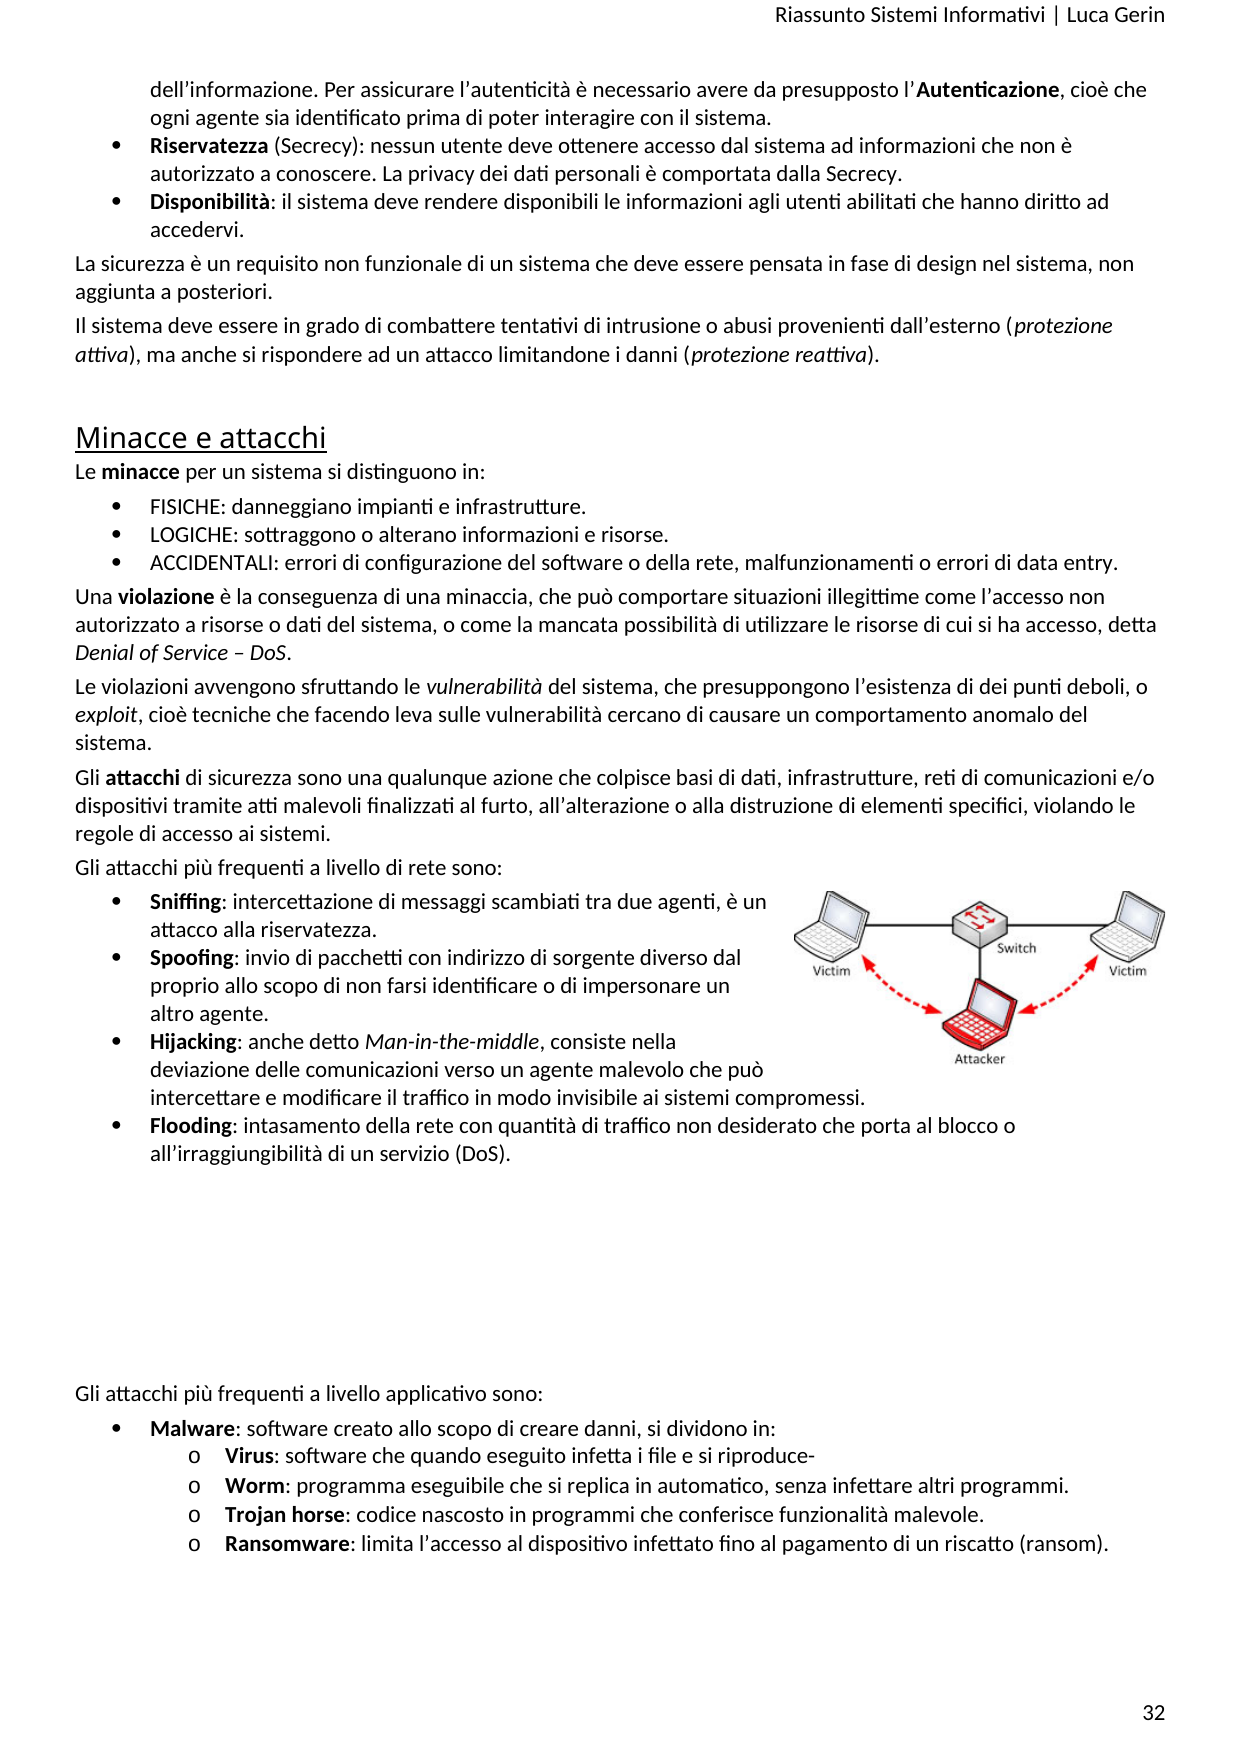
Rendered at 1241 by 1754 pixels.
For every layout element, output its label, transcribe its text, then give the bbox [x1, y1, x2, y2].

text Le violazioni avvengono sfruttando le vulnerabilità del sistema, che presuppongono l’esistenza di dei punti deboli, o exploit, cioè tecniche che facendo leva sulle vulnerabilità cercano di causare un comportamento anomalo del sistema. [75, 672, 1165, 756]
text Le minacce per un sistema si distinguono in: [75, 457, 1165, 486]
picture [794, 891, 1166, 1068]
list Spoofing: invio di pacchetti con indirizzo di sorgente diverso dal proprio allo scopo di non farsi identificare o di impersonare un altro agente. [112, 943, 794, 1027]
text Gli attacchi di sicurezza sono una qualunque azione che colpisce basi di dati, infrastrutture, reti di comunicazioni e/o dispositivi tramite atti malevoli finalizzati al furto, all’alterazione o alla distruzione di elementi specifici, violando le regole di accesso ai sistemi. [75, 763, 1165, 847]
list Sniffing: intercettazione di messaggi scambiati tra due agenti, è un attacco alla riservatezza. [112, 887, 1165, 943]
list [112, 75, 1165, 131]
list Virus: software che quando eseguito infetta i file e si riproduce- [187, 1442, 1165, 1471]
list LOGICHE: sottraggono o alterano informazioni e risorse. [112, 520, 1165, 548]
list Hijacking: anche detto Man-in-the-middle, consiste nella deviazione delle comunicazioni verso un agente malevolo che può intercettare e modificare il traffico in modo invisibile ai sistemi compromessi. [112, 1027, 1165, 1111]
text Gli attacchi più frequenti a livello di rete sono: [75, 853, 1165, 881]
text Una violazione è la conseguenza di una minaccia, che può comportare situazioni illegittime come l’accesso non autorizzato a risorse o dati del sistema, o come la mancata possibilità di utilizzare le risorse di cui si ha accesso, detta Denial of Service – DoS. [75, 582, 1165, 666]
list Disponibilità: il sistema deve rendere disponibili le informazioni agli utenti abilitati che hanno diritto ad accedervi. [112, 187, 1165, 243]
list Riservatezza (Secrecy): nessun utente deve ottenere accesso dal sistema ad informazioni che non è autorizzato a conoscere. La privacy dei dati personali è comportata dalla Secrecy. [112, 131, 1165, 187]
text Il sistema deve essere in grado di combattere tentativi di intrusione o abusi provenienti dall’esterno (protezione attiva), ma anche si rispondere ad un attacco limitandone i danni (protezione reattiva). [75, 312, 1165, 368]
list Malware: software creato allo scopo di creare danni, si dividono in: [112, 1414, 1165, 1442]
list Worm: programma eseguibile che si replica in automatico, senza infettare altri programmi. [187, 1471, 1165, 1500]
list Trojan horse: codice nascosto in programmi che conferisce funzionalità malevole. [187, 1500, 1165, 1529]
text Gli attacchi più frequenti a livello applicativo sono: [75, 1379, 1165, 1407]
subtitle Minacce e attacchi [75, 418, 1165, 457]
list Flooding: intasamento della rete con quantità di traffico non desiderato che porta al blocco o all’irraggiungibilità di un servizio (DoS). [112, 1111, 1165, 1167]
list FISICHE: danneggiano impianti e infrastrutture. [112, 492, 1165, 520]
list Ransomware: limita l’accesso al dispositivo infettato fino al pagamento di un riscatto (ransom). [187, 1529, 1165, 1558]
text La sicurezza è un requisito non funzionale di un sistema che deve essere pensata in fase di design nel sistema, non aggiunta a posteriori. [75, 249, 1165, 305]
list ACCIDENTALI: errori di configurazione del software o della rete, malfunzionamenti o errori di data entry. [112, 548, 1165, 576]
